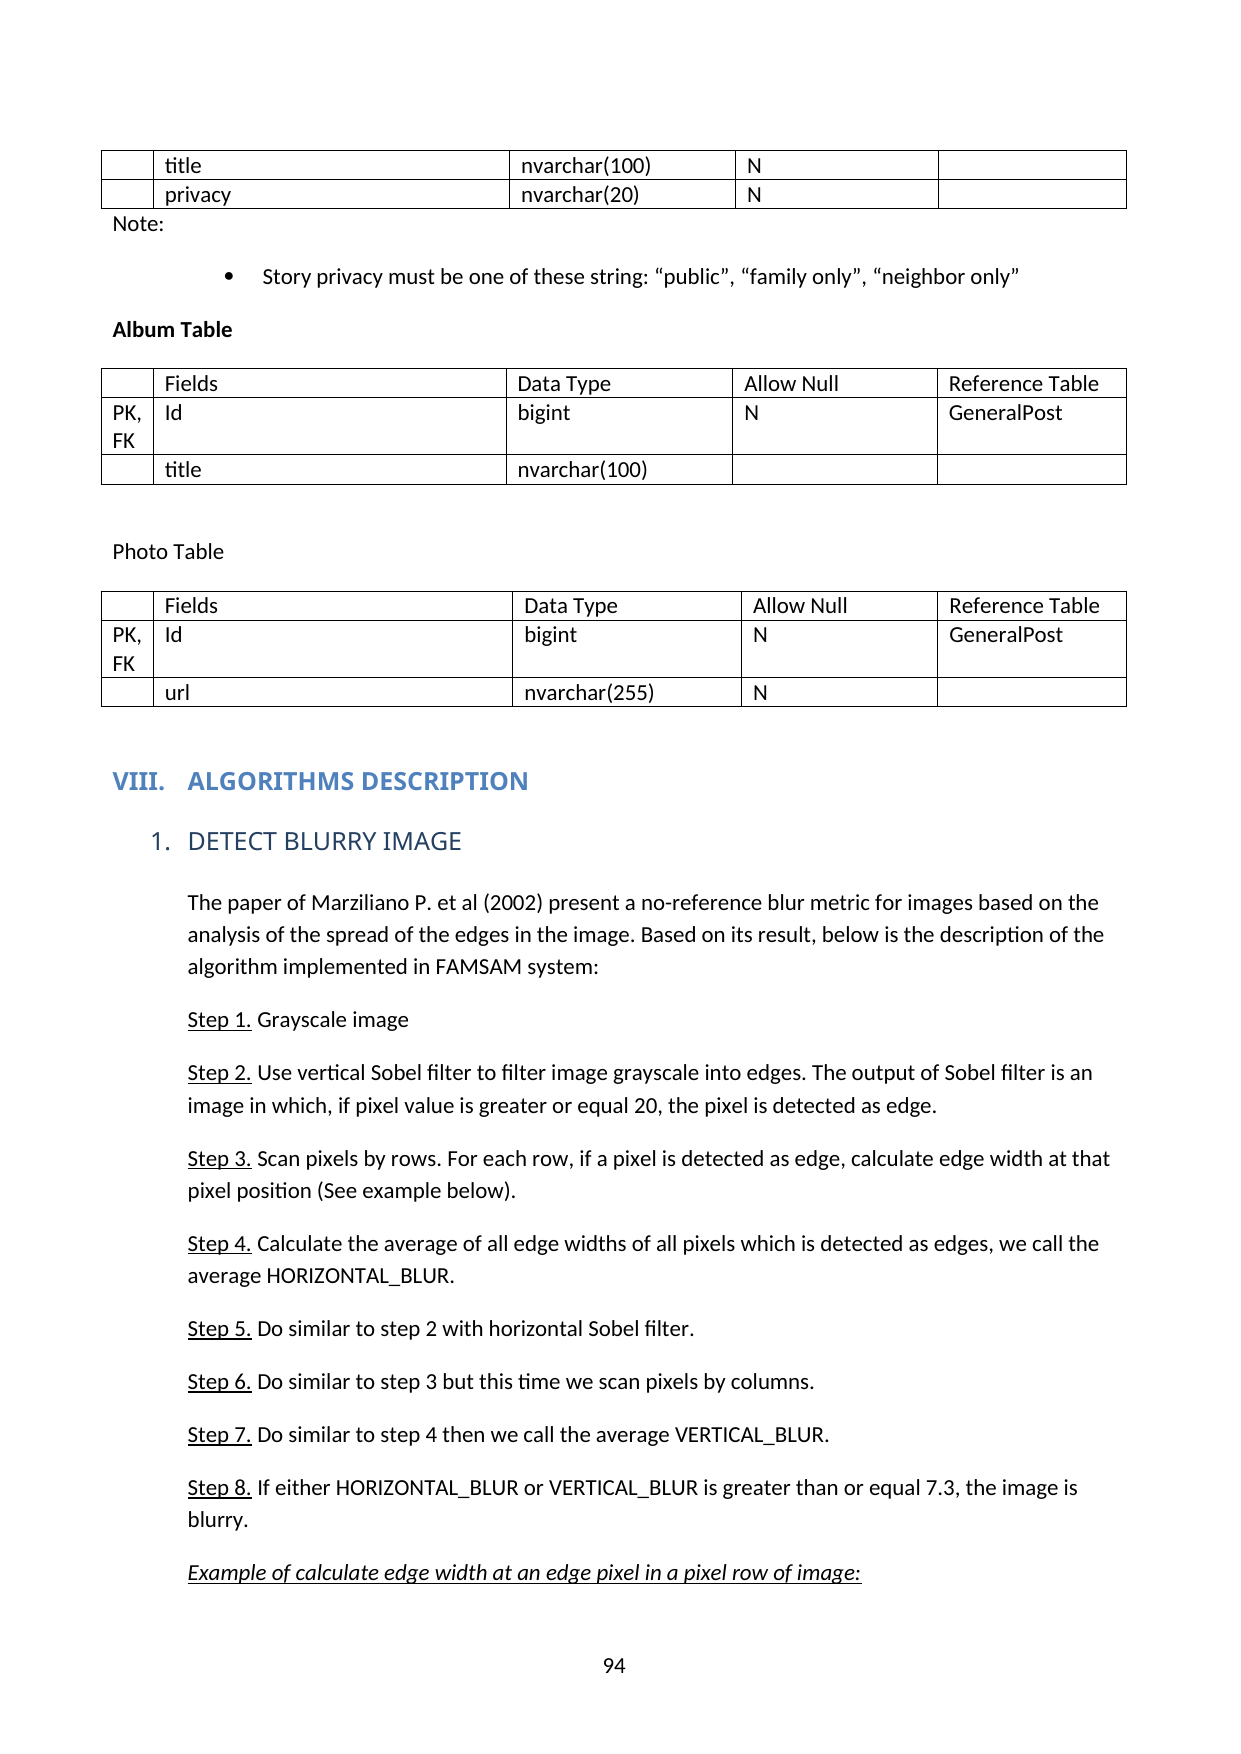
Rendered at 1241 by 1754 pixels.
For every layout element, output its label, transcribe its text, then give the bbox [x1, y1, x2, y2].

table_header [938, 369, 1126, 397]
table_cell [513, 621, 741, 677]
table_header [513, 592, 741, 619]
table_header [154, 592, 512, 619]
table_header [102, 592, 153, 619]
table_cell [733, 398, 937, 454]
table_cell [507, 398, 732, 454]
text Note: [112, 209, 1115, 237]
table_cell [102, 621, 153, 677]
text Step 3. Scan pixels by rows. For each row, if a pixel is detected as edge, calculate edge width at that pixel position (See example below). [187, 1144, 1115, 1204]
text Step 6. Do similar to step 3 but this time we scan pixels by columns. [187, 1367, 1115, 1395]
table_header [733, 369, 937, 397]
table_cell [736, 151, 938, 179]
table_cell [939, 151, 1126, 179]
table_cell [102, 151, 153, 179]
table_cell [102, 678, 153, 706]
text Step 4. Calculate the average of all edge widths of all pixels which is detected as edges, we call the average HORIZONTAL_BLUR. [187, 1229, 1115, 1289]
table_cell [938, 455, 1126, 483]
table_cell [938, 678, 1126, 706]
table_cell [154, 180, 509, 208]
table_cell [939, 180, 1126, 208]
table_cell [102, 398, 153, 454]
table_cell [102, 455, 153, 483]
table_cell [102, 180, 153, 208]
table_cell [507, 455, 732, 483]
text Album Table [112, 315, 1115, 343]
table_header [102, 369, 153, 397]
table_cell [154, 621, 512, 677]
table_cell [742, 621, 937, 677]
text Step 7. Do similar to step 4 then we call the average VERTICAL_BLUR. [187, 1420, 1115, 1448]
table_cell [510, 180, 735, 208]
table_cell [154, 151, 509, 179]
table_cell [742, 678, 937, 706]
text Example of calculate edge width at an edge pixel in a pixel row of image: [187, 1558, 1115, 1586]
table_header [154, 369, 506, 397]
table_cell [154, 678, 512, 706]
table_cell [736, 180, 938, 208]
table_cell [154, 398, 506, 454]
text Step 2. Use vertical Sobel filter to filter image grayscale into edges. The output of Sobel filter is an image in which, if pixel value is greater or equal 20, the pixel is detected as edge. [187, 1058, 1115, 1119]
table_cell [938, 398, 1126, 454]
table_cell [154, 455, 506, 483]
text Step 8. If either HORIZONTAL_BLUR or VERTICAL_BLUR is greater than or equal 7.3, the image is blurry. [187, 1473, 1115, 1533]
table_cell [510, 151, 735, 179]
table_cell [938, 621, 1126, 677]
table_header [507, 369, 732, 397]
subtitle ALGORITHMS DESCRIPTION [112, 764, 1115, 798]
list Story privacy must be one of these string: “public”, “family only”, “neighbor only” [225, 262, 1115, 290]
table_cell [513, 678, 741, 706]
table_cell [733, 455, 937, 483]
list The paper of Marziliano P. et al (2002) present a no-reference blur metric for images based on the analysis of the spread of the edges in the image. Based on its result, below is the description of the algorithm implemented in FAMSAM system: [187, 888, 1115, 981]
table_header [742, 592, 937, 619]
text Step 5. Do similar to step 2 with horizontal Sobel filter. [187, 1314, 1115, 1342]
text Step 1. Grayscale image [187, 1006, 1115, 1033]
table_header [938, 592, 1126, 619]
subtitle DETECT BLURRY IMAGE [150, 824, 1115, 858]
text Photo Table [112, 537, 1115, 566]
